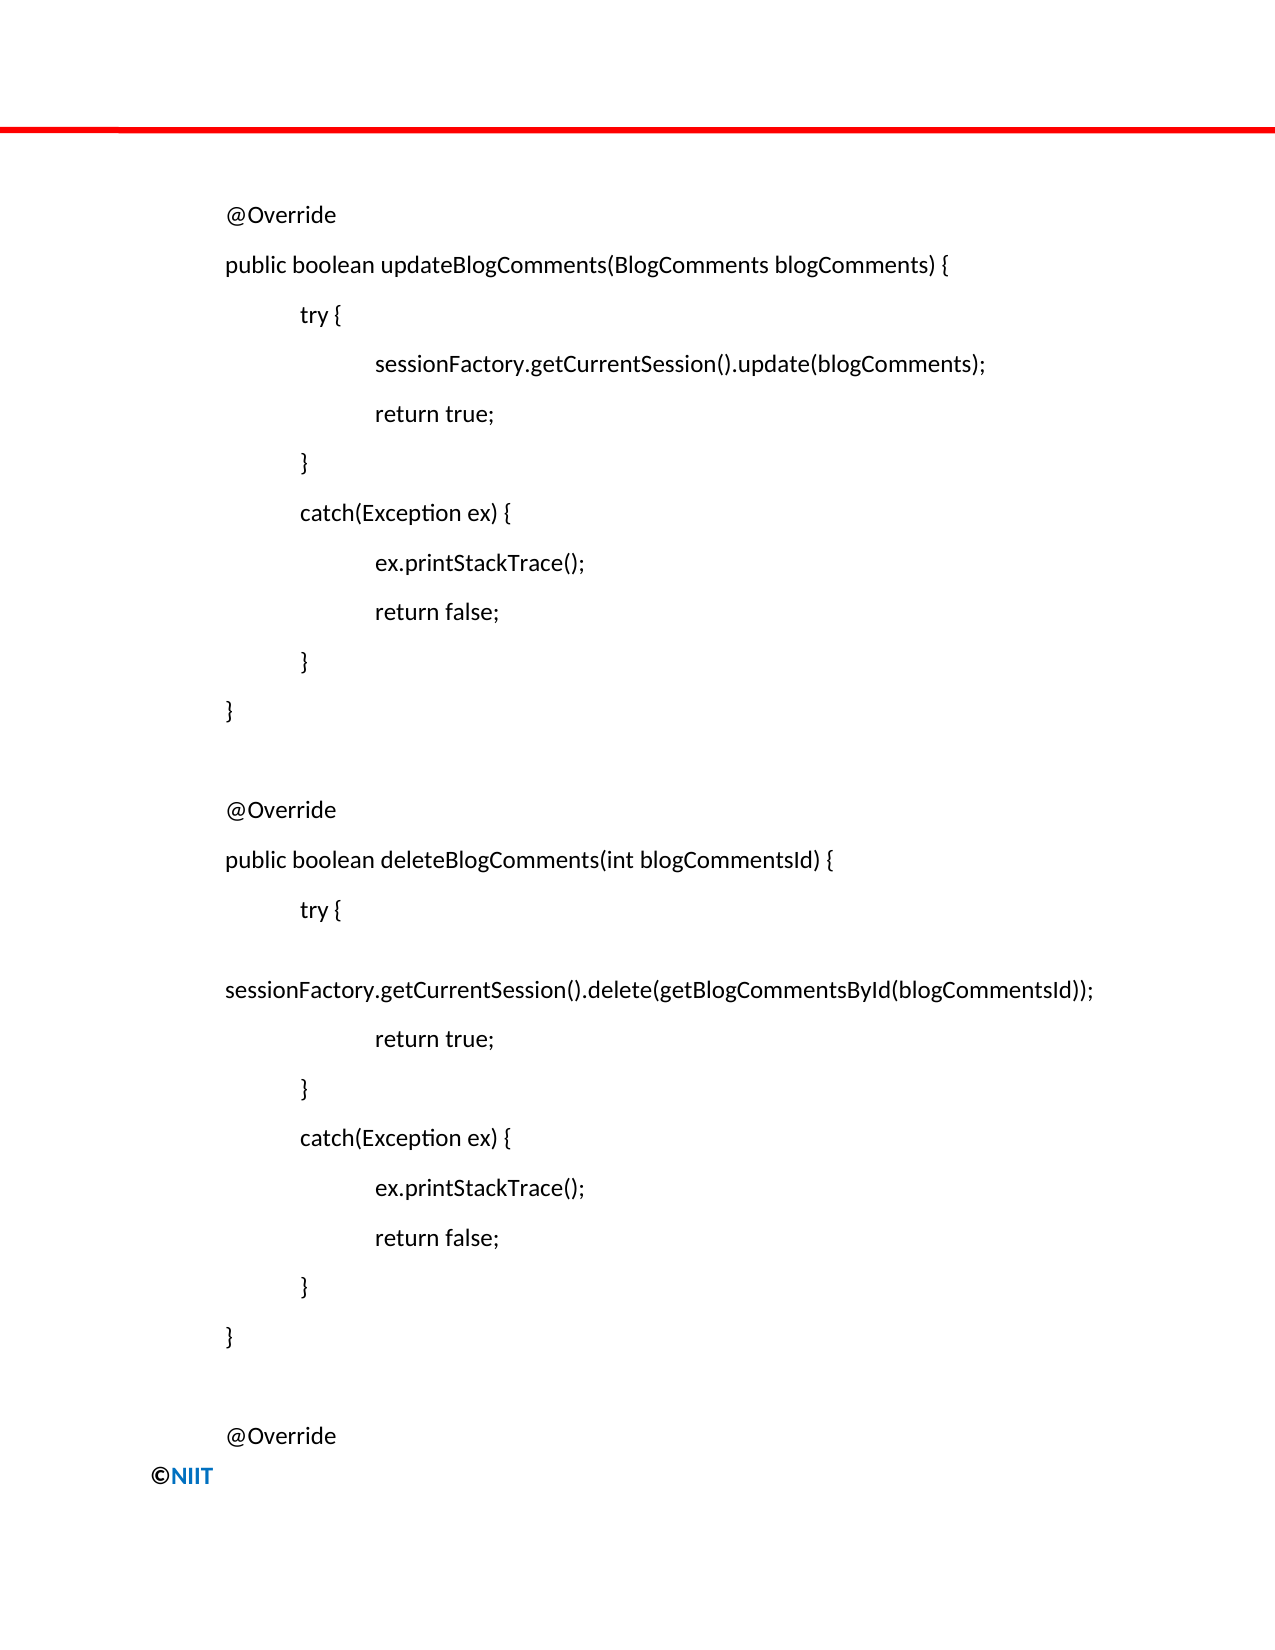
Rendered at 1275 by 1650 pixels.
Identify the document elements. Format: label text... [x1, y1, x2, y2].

text } [150, 646, 1125, 676]
text public boolean deleteBlogComments(int blogCommentsId) { [150, 844, 1125, 875]
text @Override [150, 199, 1125, 230]
text sessionFactory.getCurrentSession().delete(getBlogCommentsById(blogCommentsId)); [150, 943, 1125, 1004]
text catch(Exception ex) { [150, 1122, 1125, 1153]
text return false; [150, 596, 1125, 627]
text ex.printStackTrace(); [150, 1172, 1125, 1203]
text } [150, 695, 1125, 726]
text try { [150, 894, 1125, 924]
text } [150, 1073, 1125, 1103]
text @Override [150, 1420, 1125, 1451]
text public boolean updateBlogComments(BlogComments blogComments) { [150, 249, 1125, 280]
text return true; [150, 1023, 1125, 1054]
text catch(Exception ex) { [150, 497, 1125, 528]
text return true; [150, 398, 1125, 428]
text return false; [150, 1222, 1125, 1252]
text try { [150, 299, 1125, 329]
text } [150, 1321, 1125, 1351]
text ex.printStackTrace(); [150, 547, 1125, 577]
text } [150, 447, 1125, 478]
text } [150, 1271, 1125, 1302]
text sessionFactory.getCurrentSession().update(blogComments); [150, 348, 1125, 379]
text @Override [150, 794, 1125, 825]
